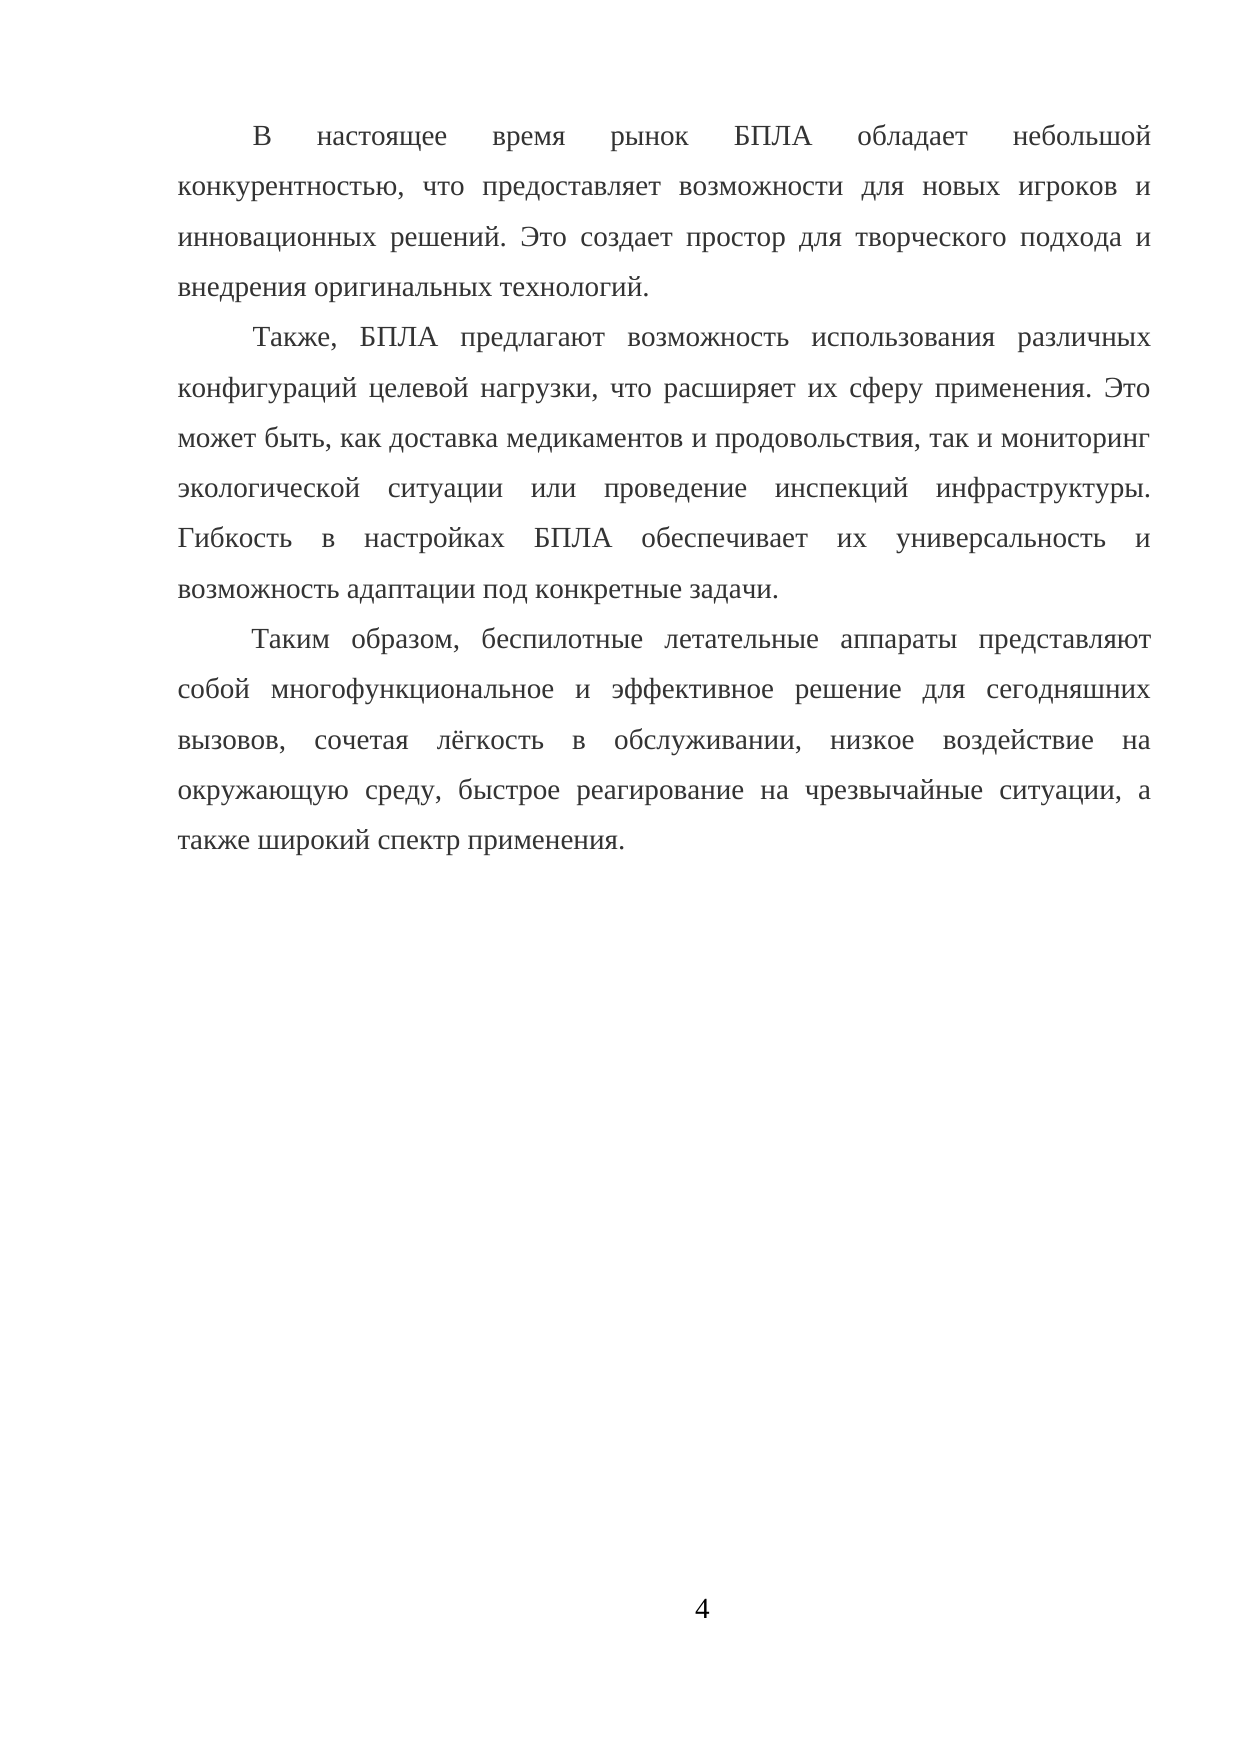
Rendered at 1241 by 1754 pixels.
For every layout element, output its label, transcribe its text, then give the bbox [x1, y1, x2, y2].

text В настоящее время рынок БПЛА обладает небольшой конкурентностью, что предоставляет возможности для новых игроков и инновационных решений. Это создает простор для творческого подхода и внедрения оригинальных технологий. [177, 118, 1152, 303]
text Таким образом, беспилотные летательные аппараты представляют собой многофункциональное и эффективное решение для сегодняшних вызовов, сочетая лёгкость в обслуживании, низкое воздействие на окружающую среду, быстрое реагирование на чрезвычайные ситуации, а также широкий спектр применения. [177, 621, 1152, 856]
text Также, БПЛА предлагают возможность использования различных конфигураций целевой нагрузки, что расширяет их сферу применения. Это может быть, как доставка медикаментов и продовольствия, так и мониторинг экологической ситуации или проведение инспекций инфраструктуры. Гибкость в настройках БПЛА обеспечивает их универсальность и возможность адаптации под конкретные задачи. [177, 319, 1152, 604]
